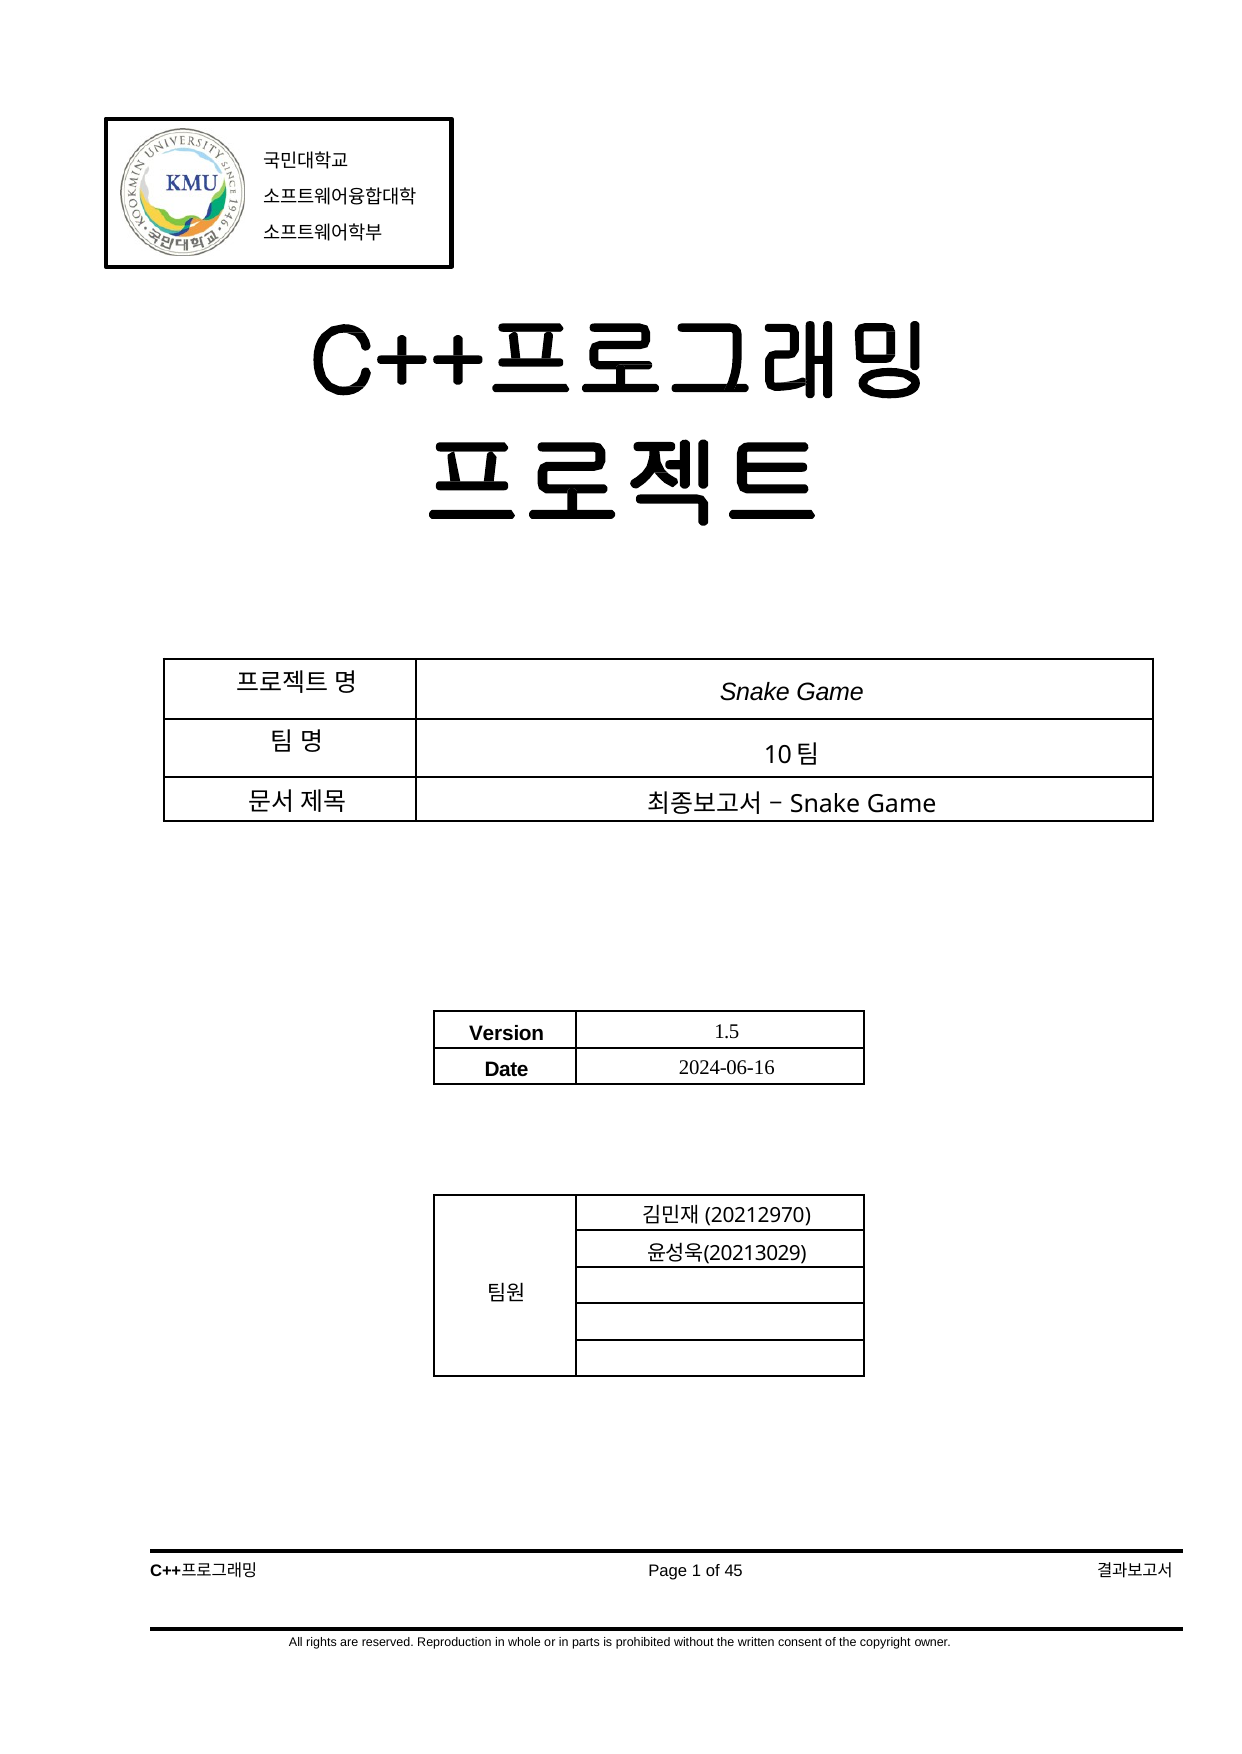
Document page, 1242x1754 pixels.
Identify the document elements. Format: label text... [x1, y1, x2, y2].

table_header 프로젝트 명 [165, 660, 415, 718]
table_header 팀원 [435, 1196, 575, 1374]
table_header Snake Game [417, 660, 1152, 718]
table_cell [577, 1341, 863, 1374]
table_cell [577, 1304, 863, 1339]
table_header 김민재 (20212970) [577, 1196, 863, 1229]
table_cell 10팀 [417, 720, 1152, 776]
table_header Version [435, 1012, 575, 1047]
table_cell Date [435, 1049, 575, 1083]
table_cell 팀 명 [165, 720, 415, 776]
table_header 1.5 [577, 1012, 863, 1047]
table_cell 문서 제목 [165, 778, 415, 819]
table_cell [577, 1268, 863, 1302]
table_cell 2024-06-16 [577, 1049, 863, 1083]
table_cell 윤성욱(20213029) [577, 1231, 863, 1266]
picture [120, 128, 245, 256]
text C++프로그래밍 Page 1 of 45 결과보고서 [150, 1553, 1214, 1581]
table_cell 최종보고서 – Snake Game [417, 778, 1152, 819]
